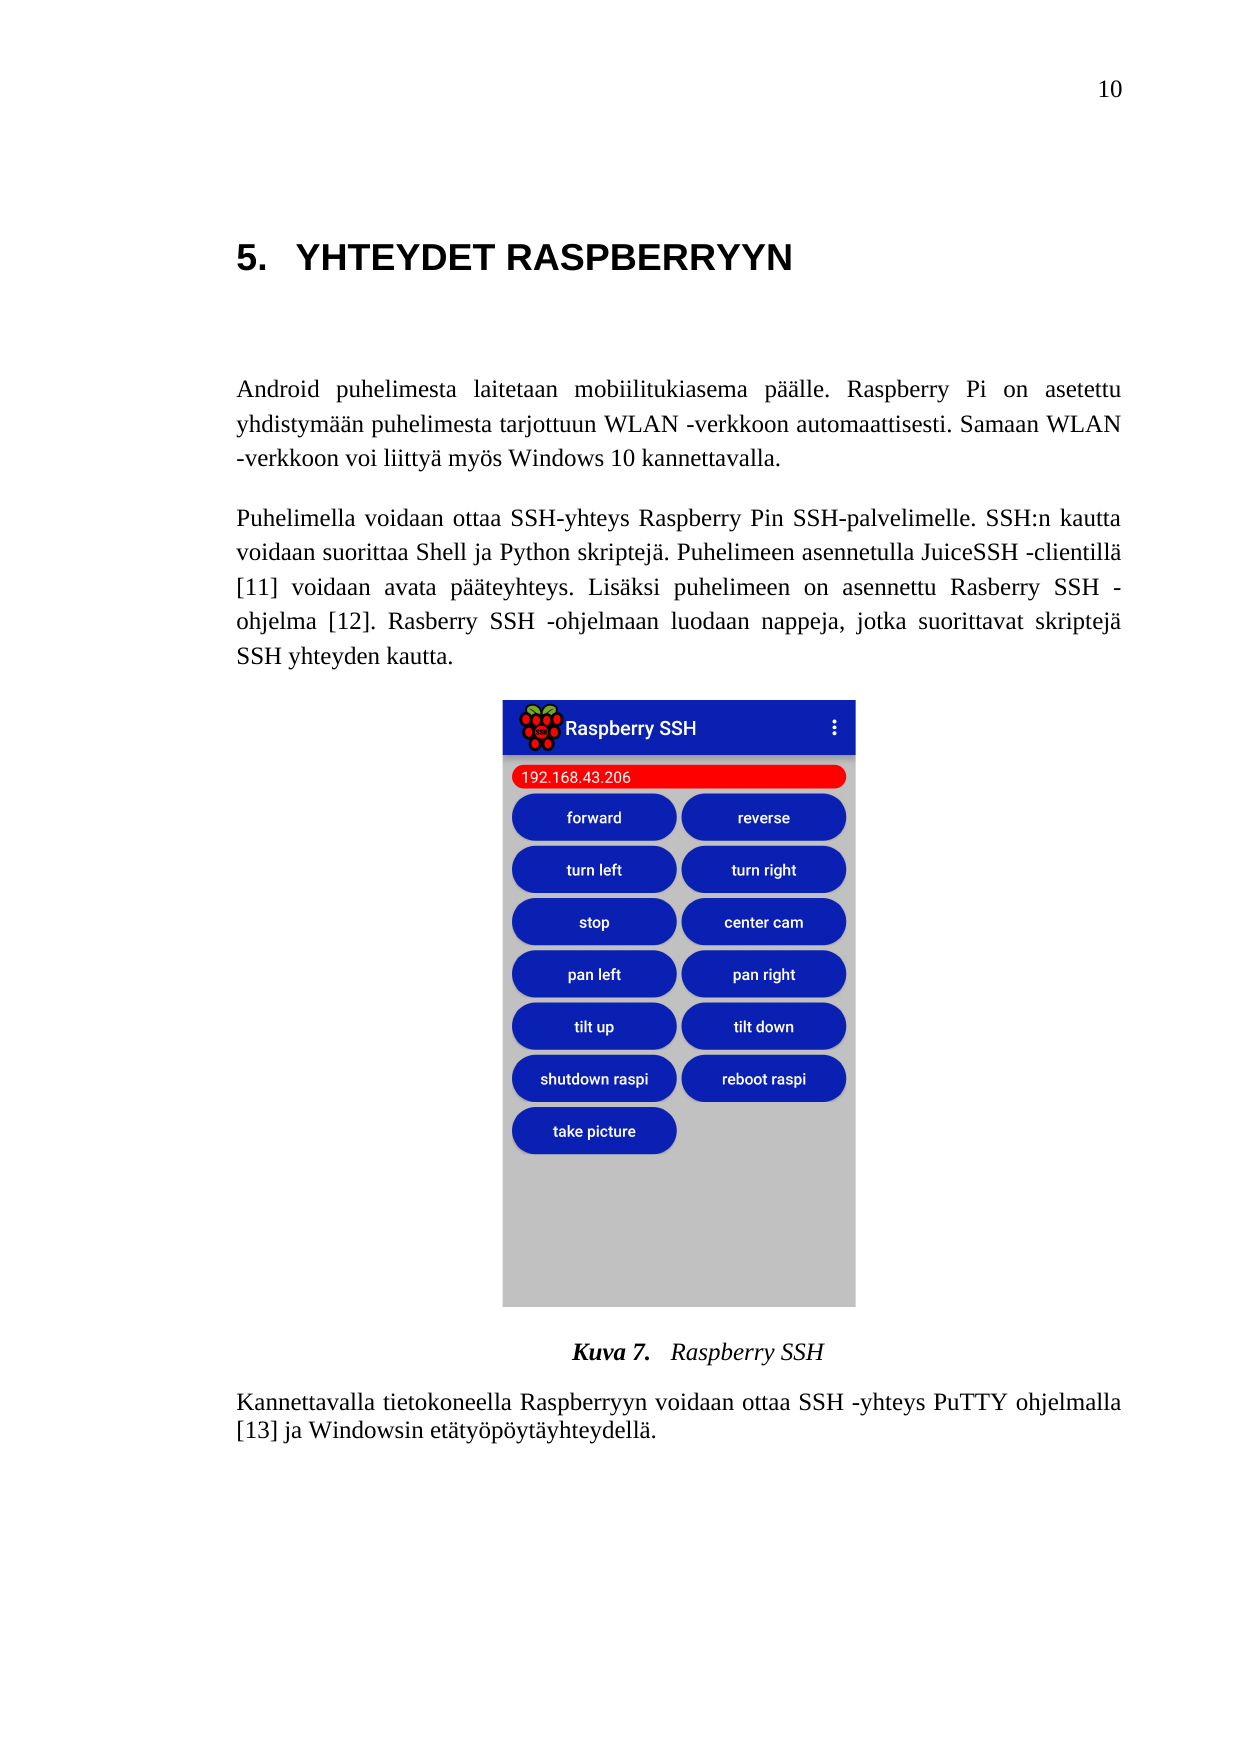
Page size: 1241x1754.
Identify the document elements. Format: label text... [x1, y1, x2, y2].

text Kannettavalla tietokoneella Raspberryyn voidaan ottaa SSH -yhteys PuTTY ohjelmalla [13] ja Windowsin etätyöpöytäyhteydellä. [236, 1387, 1122, 1444]
subtitle Yhteydet raspberryyn [236, 235, 1122, 278]
picture [502, 700, 856, 1307]
text Puhelimella voidaan ottaa SSH-yhteys Raspberry Pin SSH-palvelimelle. SSH:n kautta voidaan suorittaa Shell ja Python skriptejä. Puhelimeen asennetulla JuiceSSH -clientillä [11] voidaan avata pääteyhteys. Lisäksi puhelimeen on asennettu Rasberry SSH -ohjelma [12]. Rasberry SSH -ohjelmaan luodaan nappeja, jotka suorittavat skriptejä SSH yhteyden kautta. [236, 503, 1122, 669]
text Android puhelimesta laitetaan mobiilitukiasema päälle. Raspberry Pi on asetettu yhdistymään puhelimesta tarjottuun WLAN -verkkoon automaattisesti. Samaan WLAN -verkkoon voi liittyä myös Windows 10 kannettavalla. [236, 374, 1122, 472]
text Raspberry SSH [273, 1337, 1122, 1366]
